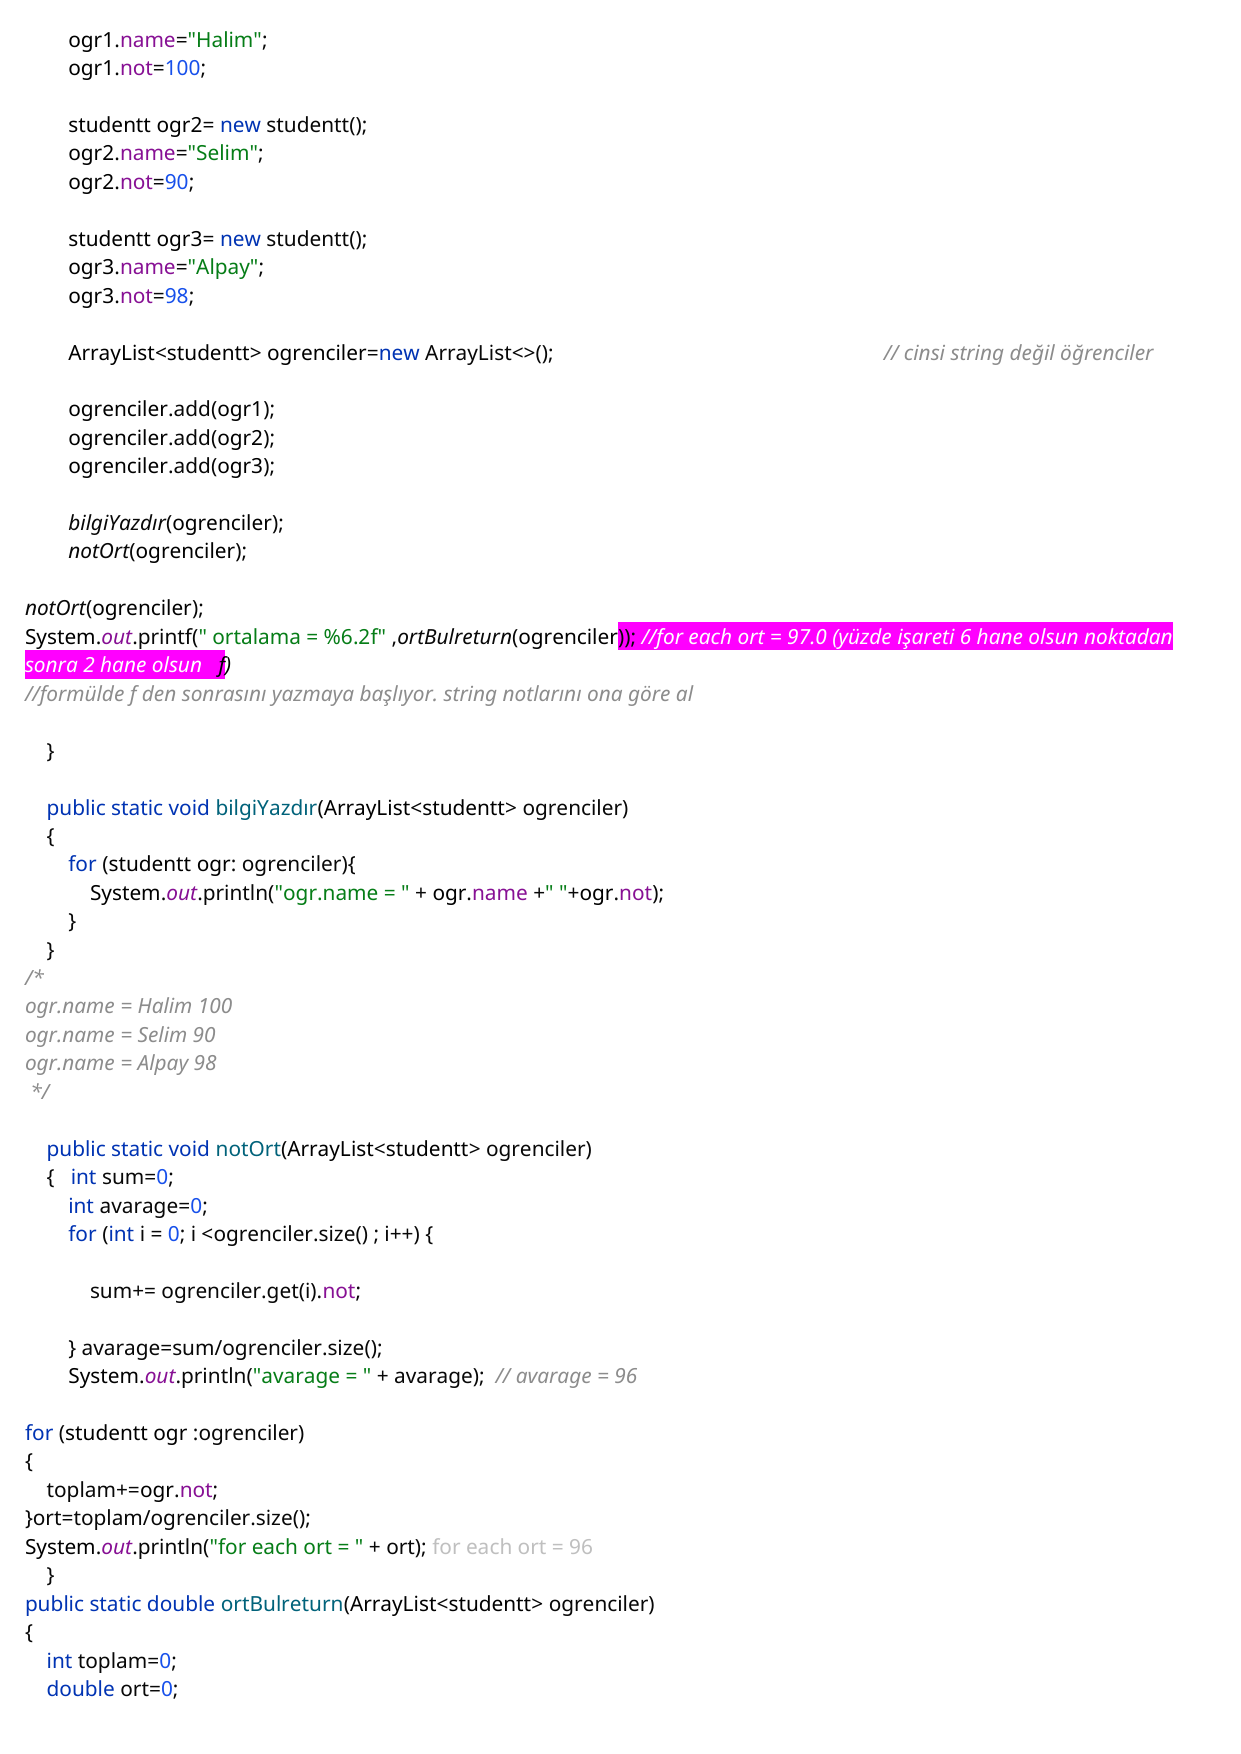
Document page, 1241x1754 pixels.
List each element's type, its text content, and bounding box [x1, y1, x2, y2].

text notOrt(ogrenciler); System.out.printf(" ortalama = %6.2f" ,ortBulreturn(ogrenciler)); //for each ort = 97.0 (yüzde işareti 6 hane olsun noktadan sonra 2 hane olsun f) [25, 593, 1215, 679]
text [25, 25, 1215, 565]
text } public static void bilgiYazdır(ArrayList<studentt> ogrenciler) { for (studentt ogr: ogrenciler){ System.out.println("ogr.name = " + ogr.name +" "+ogr.not); } } /* ogr.name = Halim 100 ogr.name = Selim 90 ogr.name = Alpay 98 */ public static void notOrt(ArrayList<studentt> ogrenciler) { int sum=0; int avarage=0; for (int i = 0; i <ogrenciler.size() ; i++) { sum+= ogrenciler.get(i).not; } avarage=sum/ogrenciler.size(); System.out.println("avarage = " + avarage); // avarage = 96 [25, 707, 1215, 1390]
text //formülde f den sonrasını yazmaya başlıyor. string notlarını ona göre al [25, 679, 1215, 707]
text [25, 1589, 1215, 1703]
text } [25, 1560, 1215, 1589]
text for (studentt ogr :ogrenciler) { toplam+=ogr.not; }ort=toplam/ogrenciler.size(); System.out.println("for each ort = " + ort); for each ort = 96 [25, 1418, 1215, 1560]
